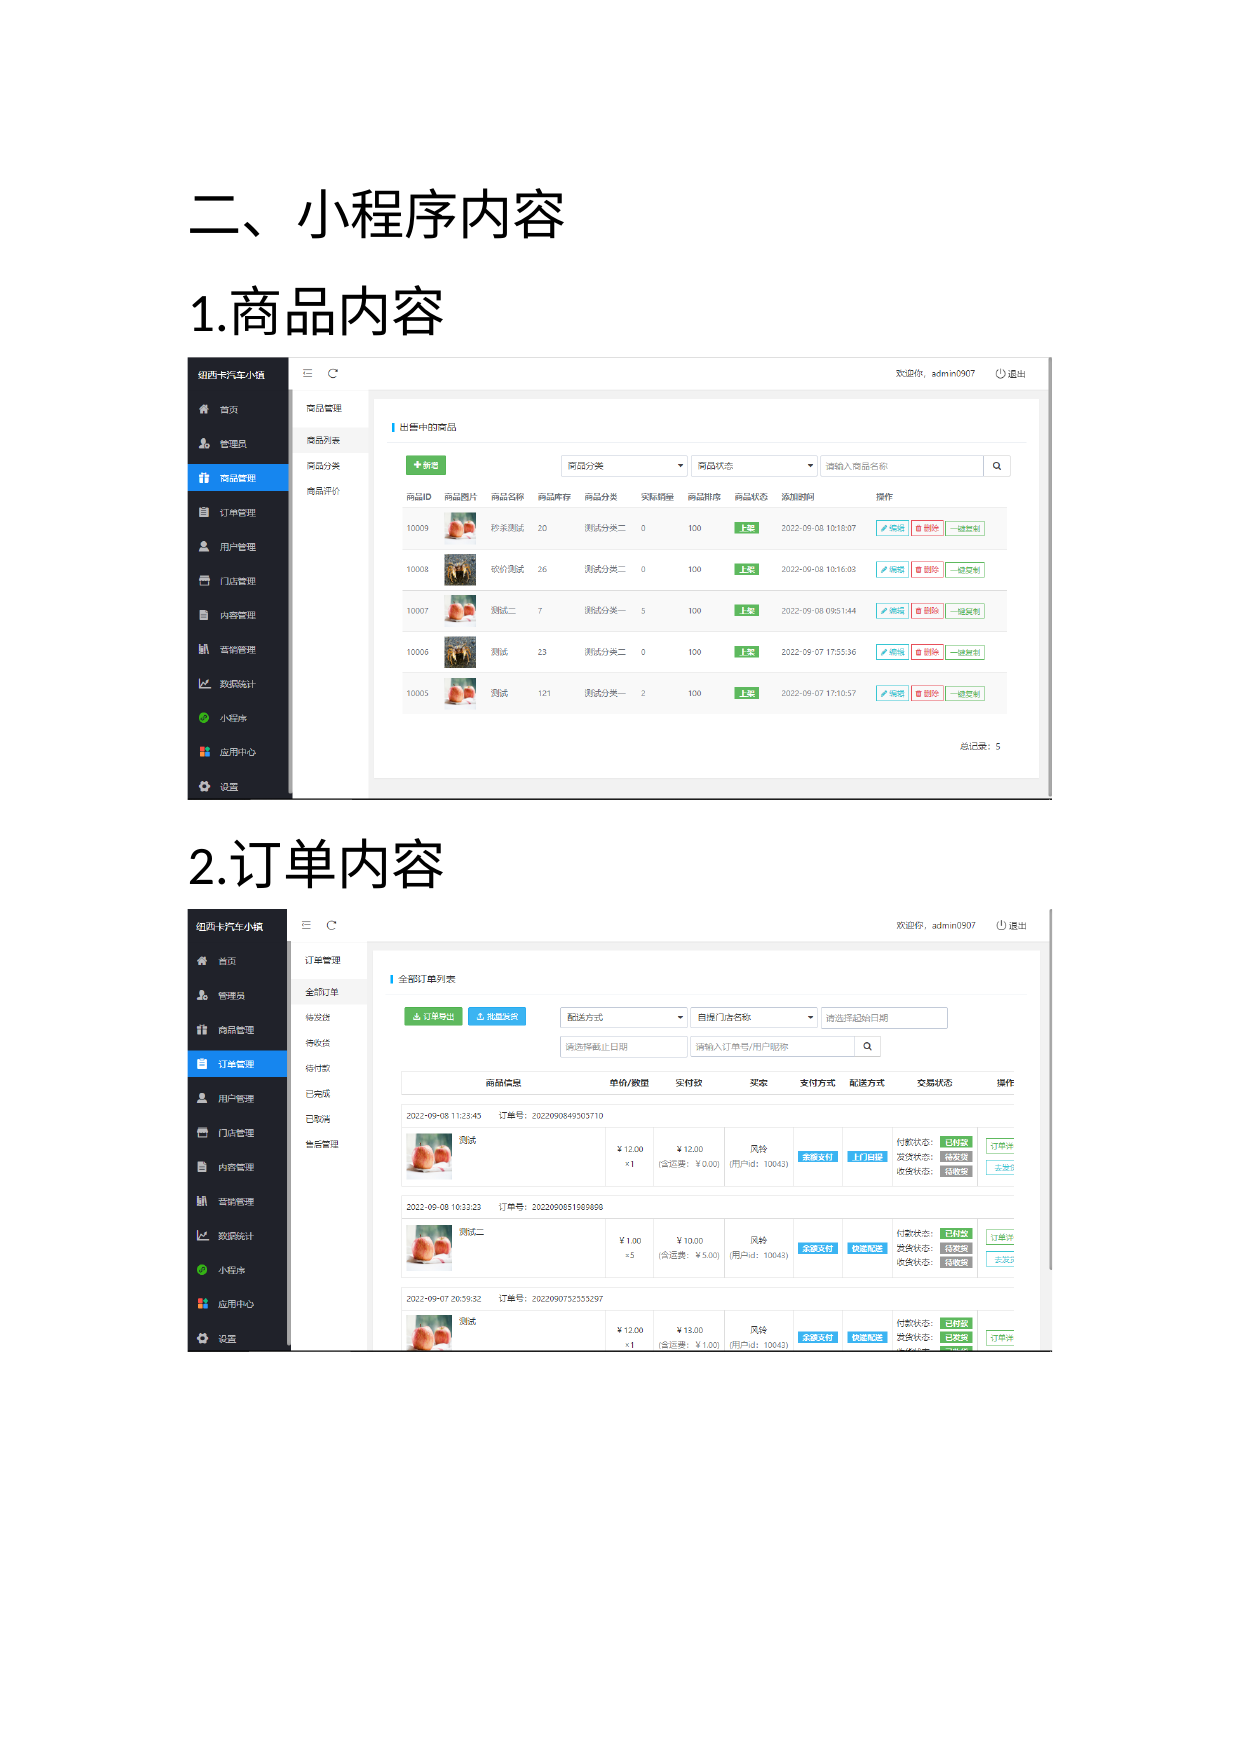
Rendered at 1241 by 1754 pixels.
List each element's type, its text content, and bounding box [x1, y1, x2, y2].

picture [187, 357, 1052, 800]
list 1.商品内容 [187, 259, 1053, 357]
list 小程序内容 [187, 162, 1053, 259]
list 2.订单内容 [187, 812, 1053, 909]
picture [187, 909, 1053, 1352]
